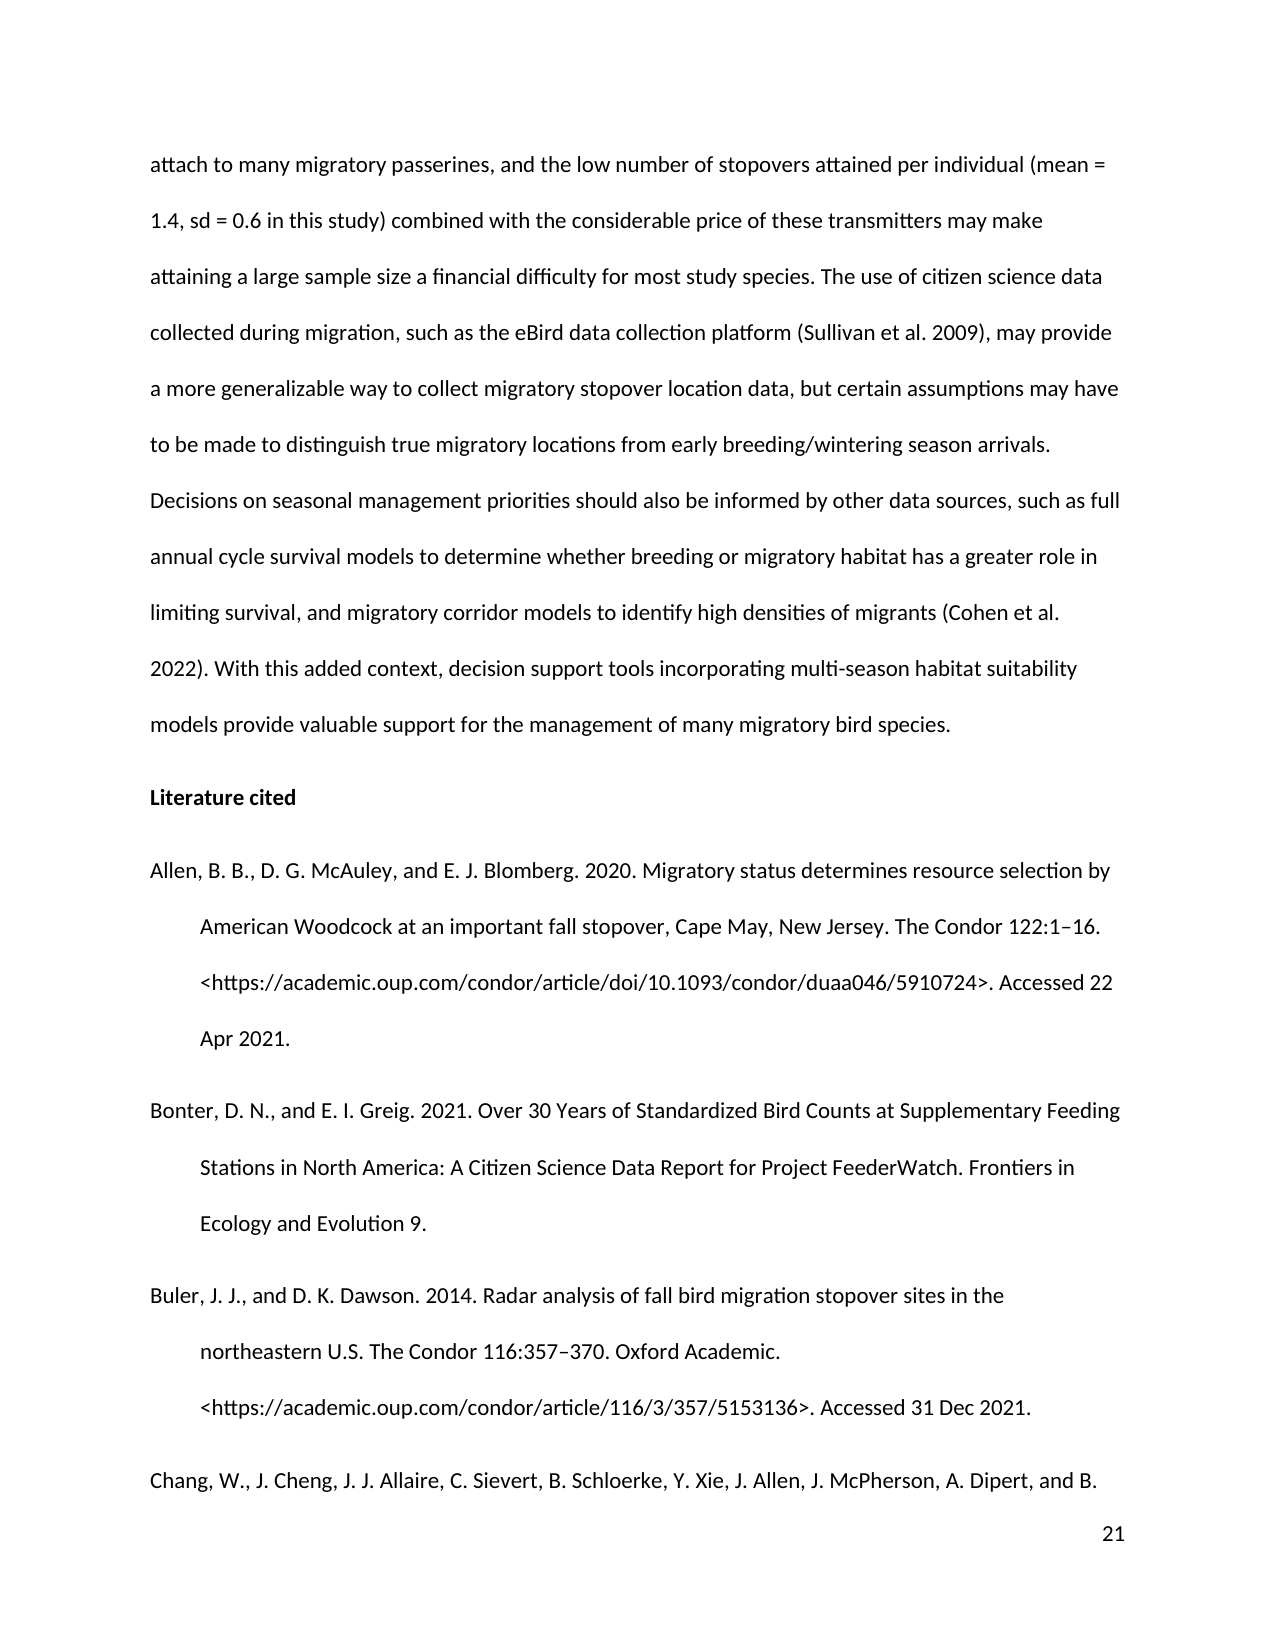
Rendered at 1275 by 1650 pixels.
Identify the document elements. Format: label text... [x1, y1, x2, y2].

text Allen, B. B., D. G. McAuley, and E. J. Blomberg. 2020. Migratory status determines resource selection by American Woodcock at an important fall stopover, Cape May, New Jersey. The Condor 122:1–16. <https://academic.oup.com/condor/article/doi/10.1093/condor/duaa046/5910724>. Accessed 22 Apr 2021. [150, 856, 1125, 1052]
text Buler, J. J., and D. K. Dawson. 2014. Radar analysis of fall bird migration stopover sites in the northeastern U.S. The Condor 116:357–370. Oxford Academic. <https://academic.oup.com/condor/article/116/3/357/5153136>. Accessed 31 Dec 2021. [150, 1281, 1125, 1422]
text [150, 150, 1125, 738]
text Literature cited [150, 783, 1125, 811]
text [150, 1466, 1125, 1494]
text Bonter, D. N., and E. I. Greig. 2021. Over 30 Years of Standardized Bird Counts at Supplementary Feeding Stations in North America: A Citizen Science Data Report for Project FeederWatch. Frontiers in Ecology and Evolution 9. [150, 1097, 1125, 1237]
